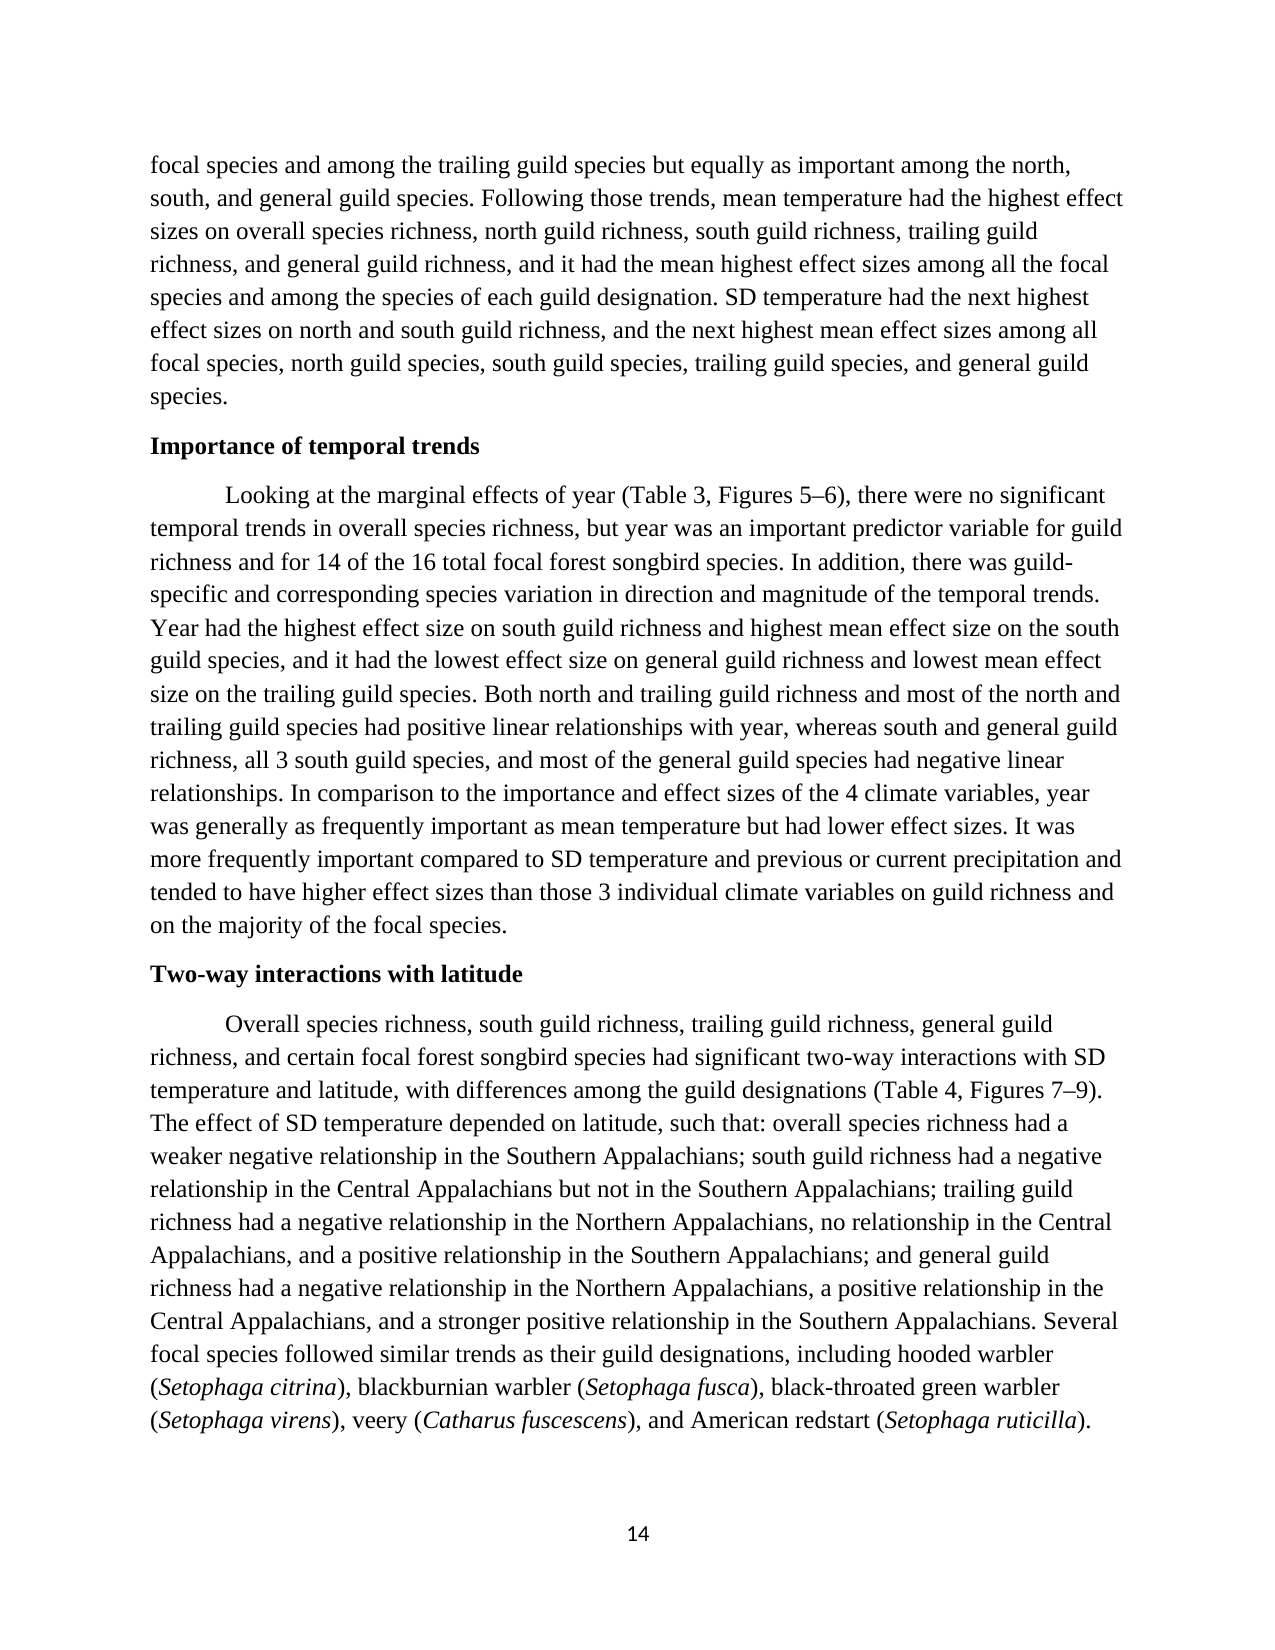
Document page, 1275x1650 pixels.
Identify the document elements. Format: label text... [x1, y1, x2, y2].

text Importance of temporal trends [150, 431, 1125, 459]
text Overall species richness, south guild richness, trailing guild richness, general guild richness, and certain focal forest songbird species had significant two-way interactions with SD temperature and latitude, with differences among the guild designations (Table 4, Figures 7–9). The effect of SD temperature depended on latitude, such that: overall species richness had a weaker negative relationship in the Southern Appalachians; south guild richness had a negative relationship in the Central Appalachians but not in the Southern Appalachians; trailing guild richness had a negative relationship in the Northern Appalachians, no relationship in the Central Appalachians, and a positive relationship in the Southern Appalachians; and general guild richness had a negative relationship in the Northern Appalachians, a positive relationship in the Central Appalachians, and a stronger positive relationship in the Southern Appalachians. Several focal species followed similar trends as their guild designations, including hooded warbler (Setophaga citrina), blackburnian warbler (Setophaga fusca), black-throated green warbler (Setophaga virens), veery (Catharus fuscescens), and American redstart (Setophaga ruticilla). [150, 1009, 1125, 1434]
text Looking at the marginal effects of year (Table 3, Figures 5–6), there were no significant temporal trends in overall species richness, but year was an important predictor variable for guild richness and for 14 of the 16 total focal forest songbird species. In addition, there was guild-specific and corresponding species variation in direction and magnitude of the temporal trends. Year had the highest effect size on south guild richness and highest mean effect size on the south guild species, and it had the lowest effect size on general guild richness and lowest mean effect size on the trailing guild species. Both north and trailing guild richness and most of the north and trailing guild species had positive linear relationships with year, whereas south and general guild richness, all 3 south guild species, and most of the general guild species had negative linear relationships. In comparison to the importance and effect sizes of the 4 climate variables, year was generally as frequently important as mean temperature but had lower effect sizes. It was more frequently important compared to SD temperature and previous or current precipitation and tended to have higher effect sizes than those 3 individual climate variables on guild richness and on the majority of the focal species. [150, 481, 1125, 938]
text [150, 150, 1125, 410]
text Two-way interactions with latitude [150, 959, 1125, 988]
